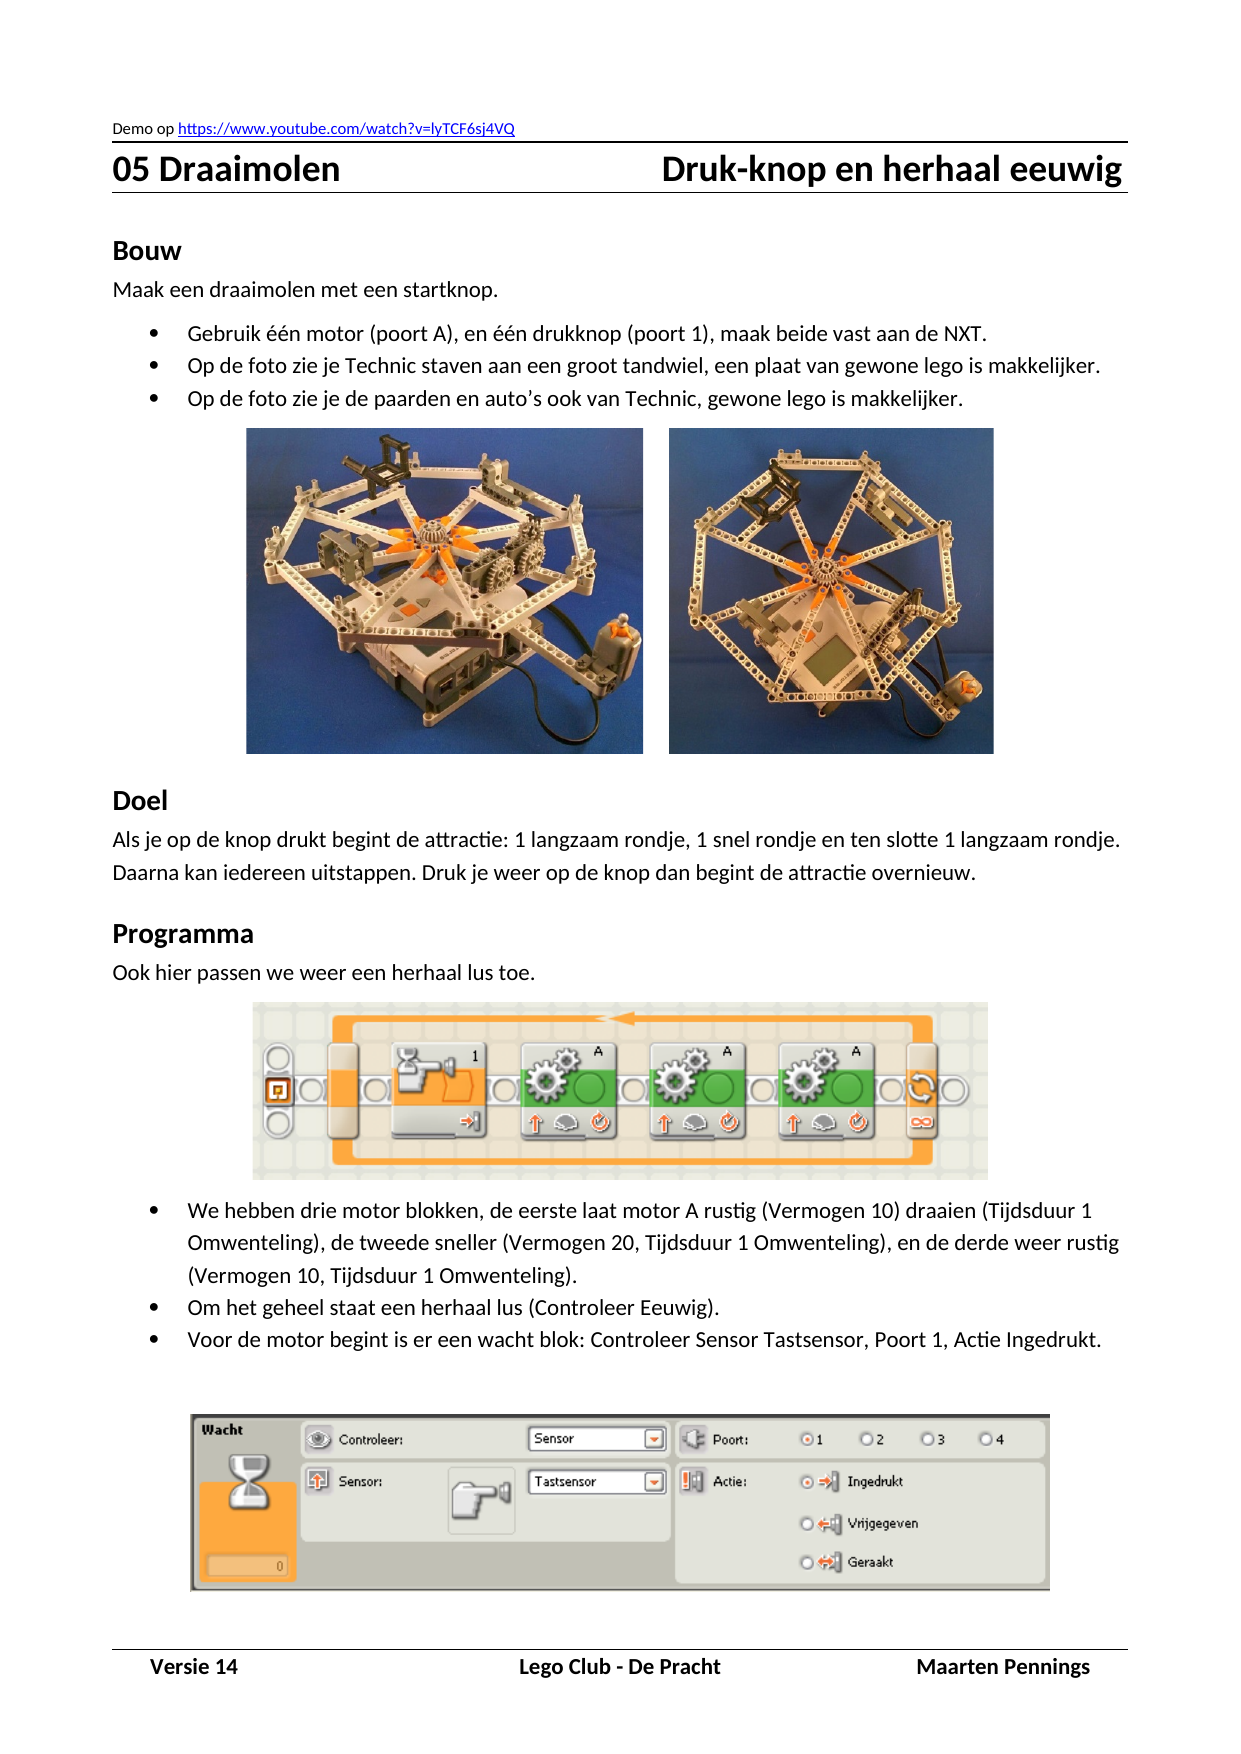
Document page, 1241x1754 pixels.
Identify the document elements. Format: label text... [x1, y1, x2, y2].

text Programma [112, 915, 1128, 950]
text Doel [112, 782, 1128, 818]
picture [190, 1414, 1050, 1592]
list We hebben drie motor blokken, de eerste laat motor A rustig (Vermogen 10) draaien (Tijdsduur 1 Omwenteling), de tweede sneller (Vermogen 20, Tijdsduur 1 Omwenteling), en de derde weer rustig (Vermogen 10, Tijdsduur 1 Omwenteling). [150, 1196, 1128, 1289]
picture [252, 1002, 988, 1180]
text Ook hier passen we weer een herhaal lus toe. [112, 958, 1128, 986]
picture [246, 428, 644, 754]
picture [669, 428, 994, 754]
text 05 Draaimolen Druk-knop en herhaal eeuwig [112, 143, 1128, 192]
list Voor de motor begint is er een wacht blok: Controleer Sensor Tastsensor, Poort 1, Actie Ingedrukt. [150, 1325, 1128, 1353]
list Op de foto zie je Technic staven aan een groot tandwiel, een plaat van gewone lego is makkelijker. [150, 352, 1128, 379]
list Op de foto zie je de paarden en auto’s ook van Technic, gewone lego is makkelijker. [150, 384, 1128, 412]
list Om het geheel staat een herhaal lus (Controleer Eeuwig). [150, 1293, 1128, 1321]
text Bouw [112, 232, 1128, 267]
list Gebruik één motor (poort A), en één drukknop (poort 1), maak beide vast aan de NXT. [150, 319, 1128, 347]
text Maak een draaimolen met een startknop. [112, 275, 1128, 303]
text Als je op de knop drukt begint de attractie: 1 langzaam rondje, 1 snel rondje en ten slotte 1 langzaam rondje. Daarna kan iedereen uitstappen. Druk je weer op de knop dan begint de attractie overnieuw. [112, 825, 1128, 886]
text Demo op https://www.youtube.com/watch?v=lyTCF6sj4VQ [112, 118, 1128, 138]
